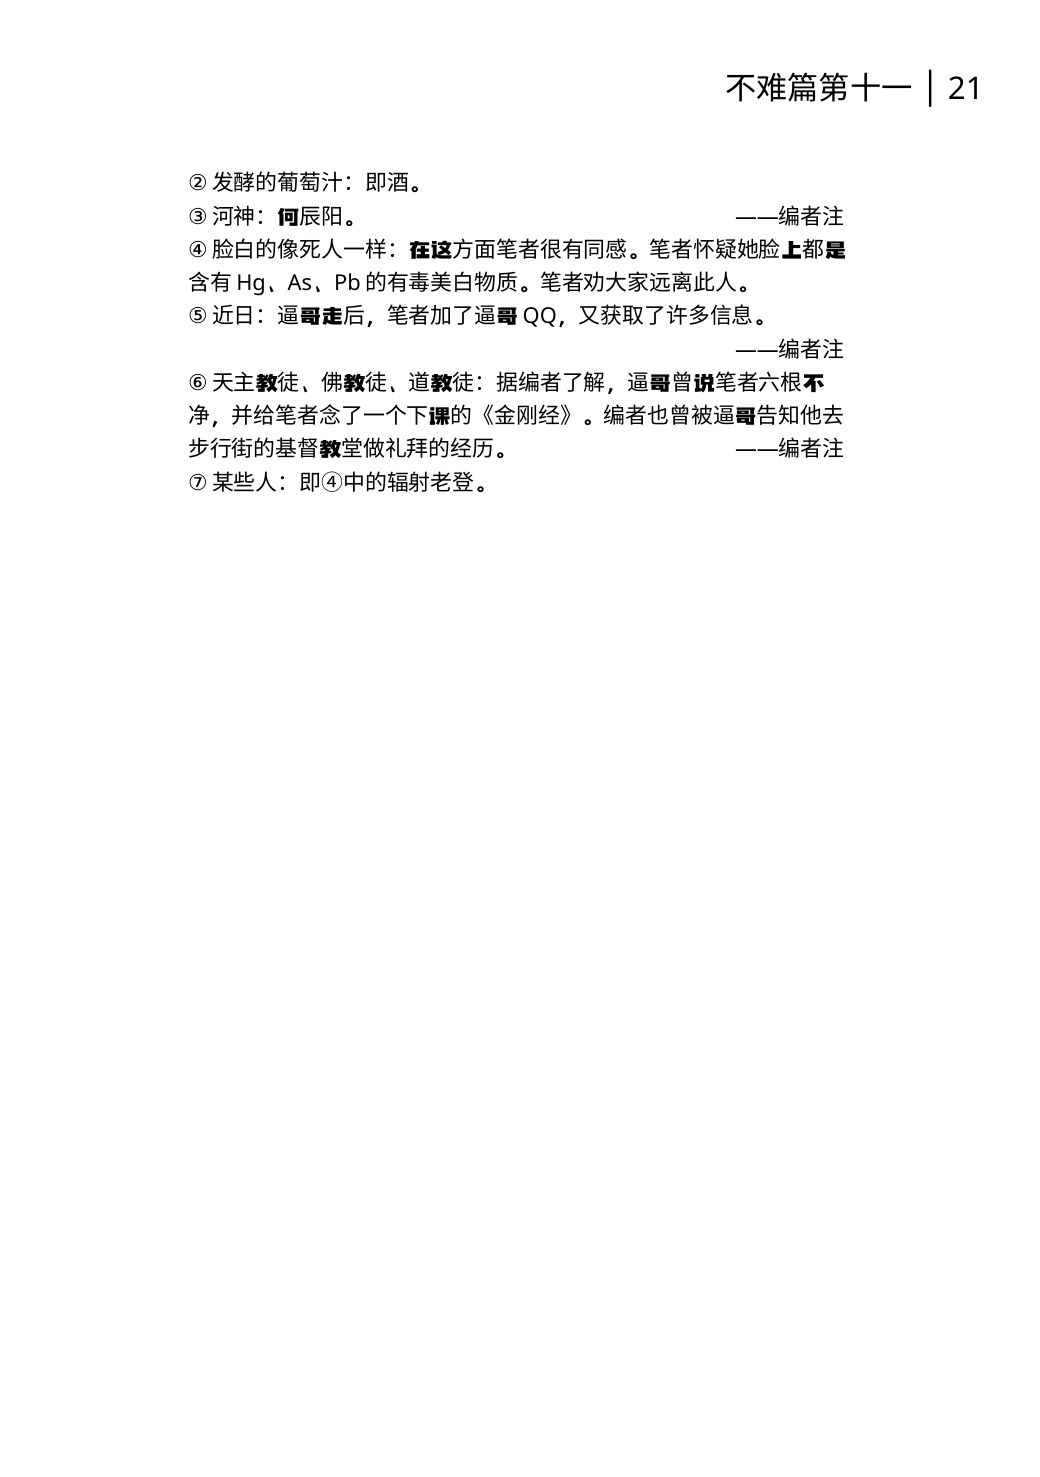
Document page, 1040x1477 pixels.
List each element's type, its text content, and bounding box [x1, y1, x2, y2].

text ③河神：何辰阳。 ——编者注 [188, 200, 852, 233]
text ④脸白的像死人一样：在这方面笔者很有同感。笔者怀疑她脸上都是含有Hg、As、Pb的有毒美白物质。笔者劝大家远离此人。 [188, 233, 852, 299]
text ②发酵的葡萄汁：即酒。 [188, 166, 852, 200]
text ⑦某些人：即④中的辐射老登。 [188, 466, 852, 499]
text ⑥天主教徒、佛教徒、道教徒：据编者了解，逼哥曾说笔者六根不净，并给笔者念了一个下课的《金刚经》。编者也曾被逼哥告知他去步行街的基督教堂做礼拜的经历。 ——编者注 [188, 366, 852, 466]
text ⑤近日：逼哥走后，笔者加了逼哥QQ，又获取了许多信息。 ——编者注 [188, 299, 852, 366]
